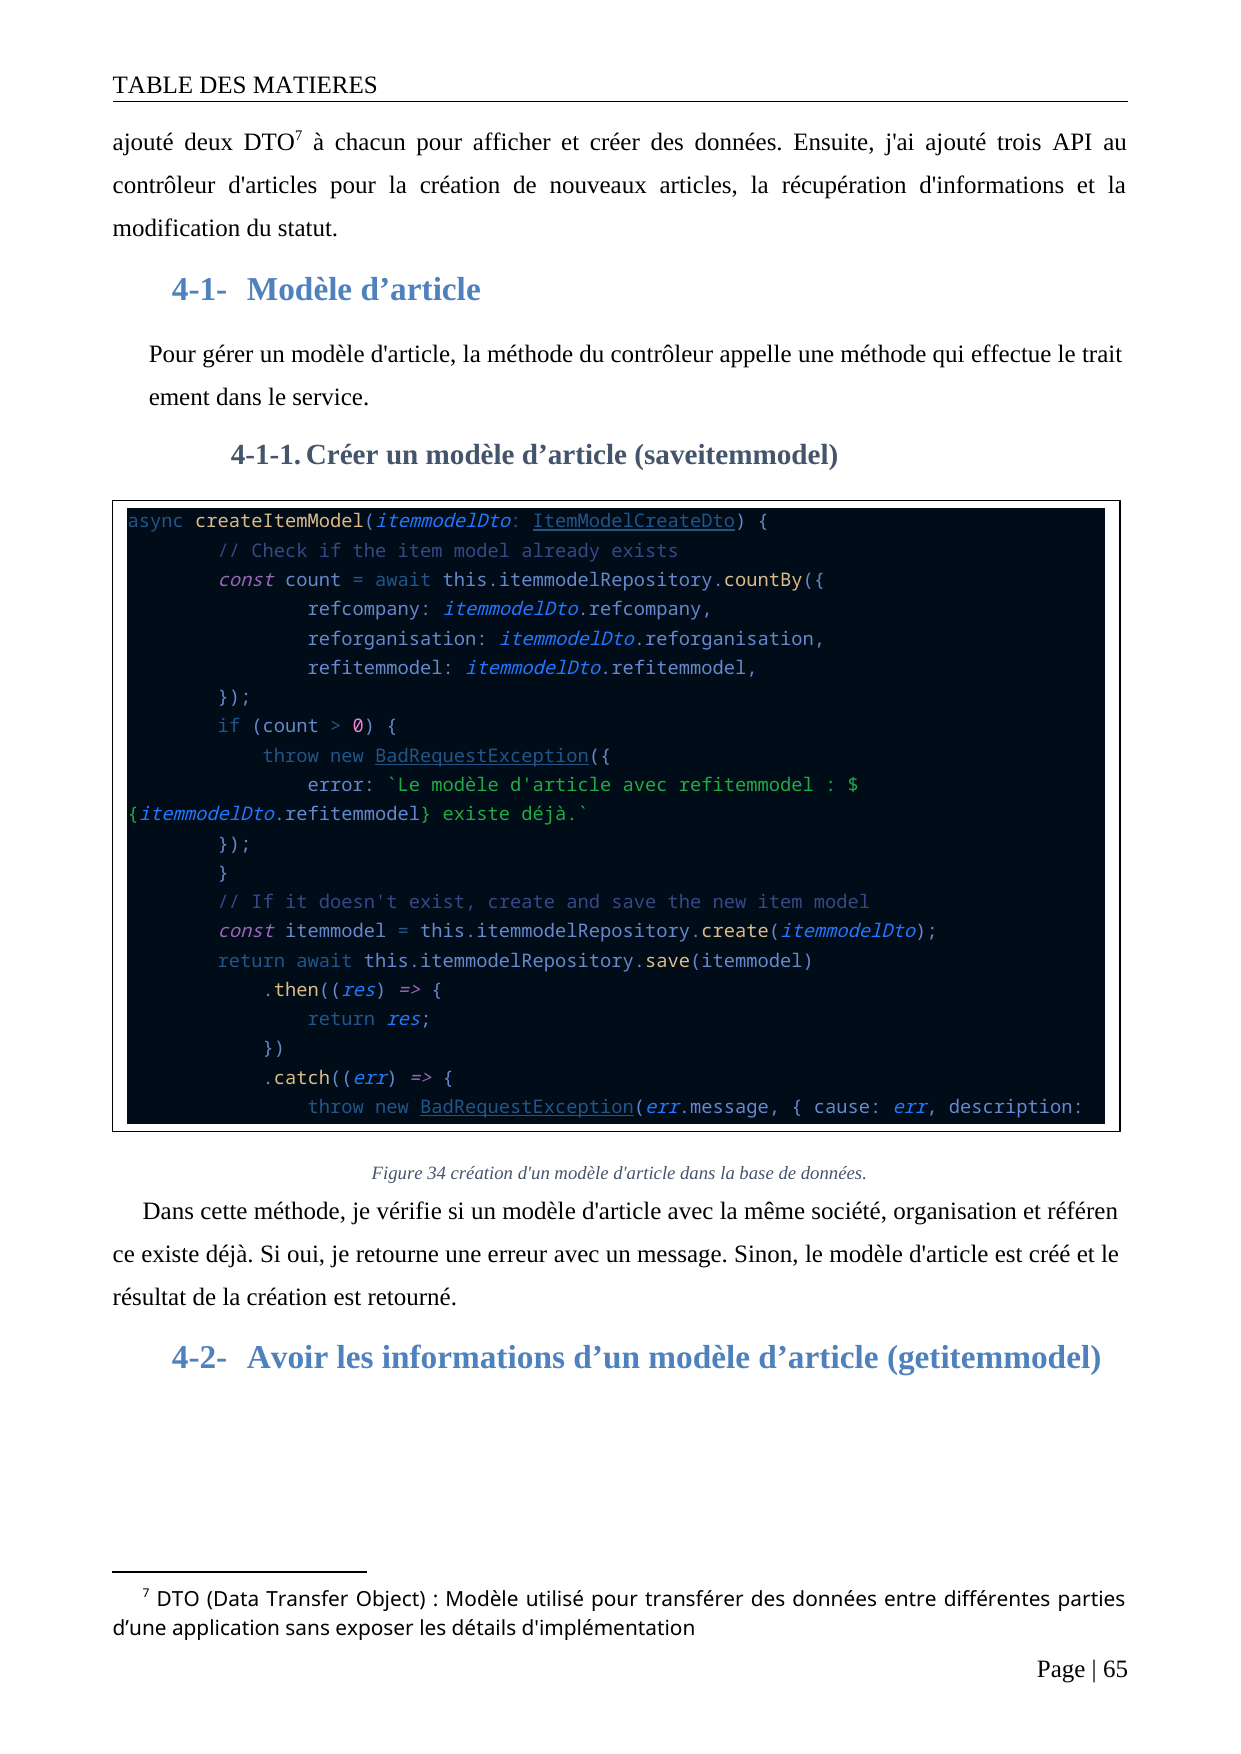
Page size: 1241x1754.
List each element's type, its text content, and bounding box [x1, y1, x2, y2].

text Pour gérer un modèle d'article, la méthode du contrôleur appelle une méthode qui effectue le traitement dans le service. [148, 339, 1128, 411]
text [112, 127, 1128, 242]
subtitle Avoir les informations d’un modèle d’article (getitemmodel) [172, 1338, 1128, 1376]
subtitle Modèle d’article [172, 269, 1128, 307]
text Figure 34 création d'un modèle d'article dans la base de données. [112, 1162, 1128, 1183]
text Dans cette méthode, je vérifie si un modèle d'article avec la même société, organisation et référence existe déjà. Si oui, je retourne une erreur avec un message. Sinon, le modèle d'article est créé et le résultat de la création est retourné. [112, 1196, 1128, 1311]
subtitle Créer un modèle d’article (saveitemmodel) [231, 437, 1128, 471]
